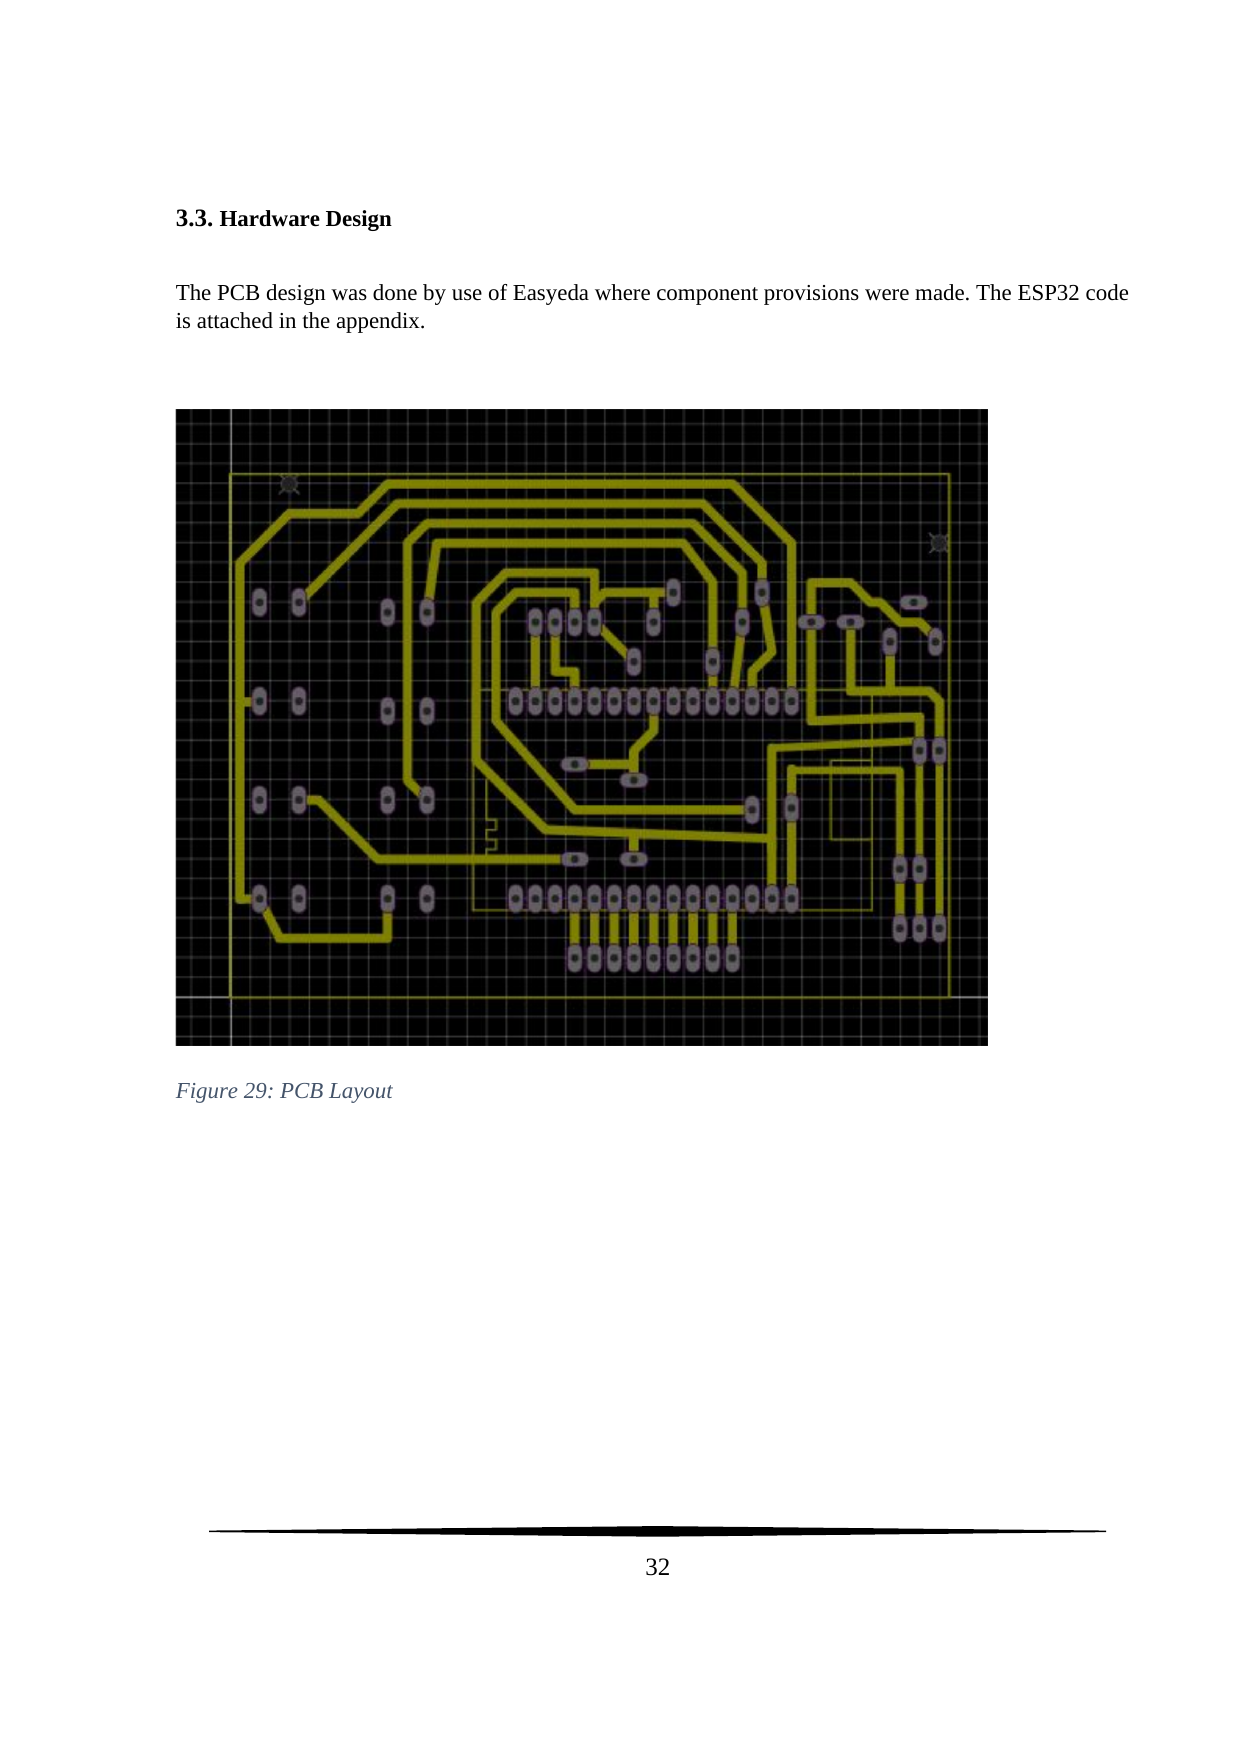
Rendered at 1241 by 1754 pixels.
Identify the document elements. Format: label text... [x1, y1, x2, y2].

text Figure 29: PCB Layout [176, 1077, 1140, 1103]
picture [177, 409, 988, 1046]
text The PCB design was done by use of Easyeda where component provisions were made. The ESP32 code is attached in the appendix. [176, 279, 1140, 333]
subtitle Hardware Design [176, 203, 1140, 231]
